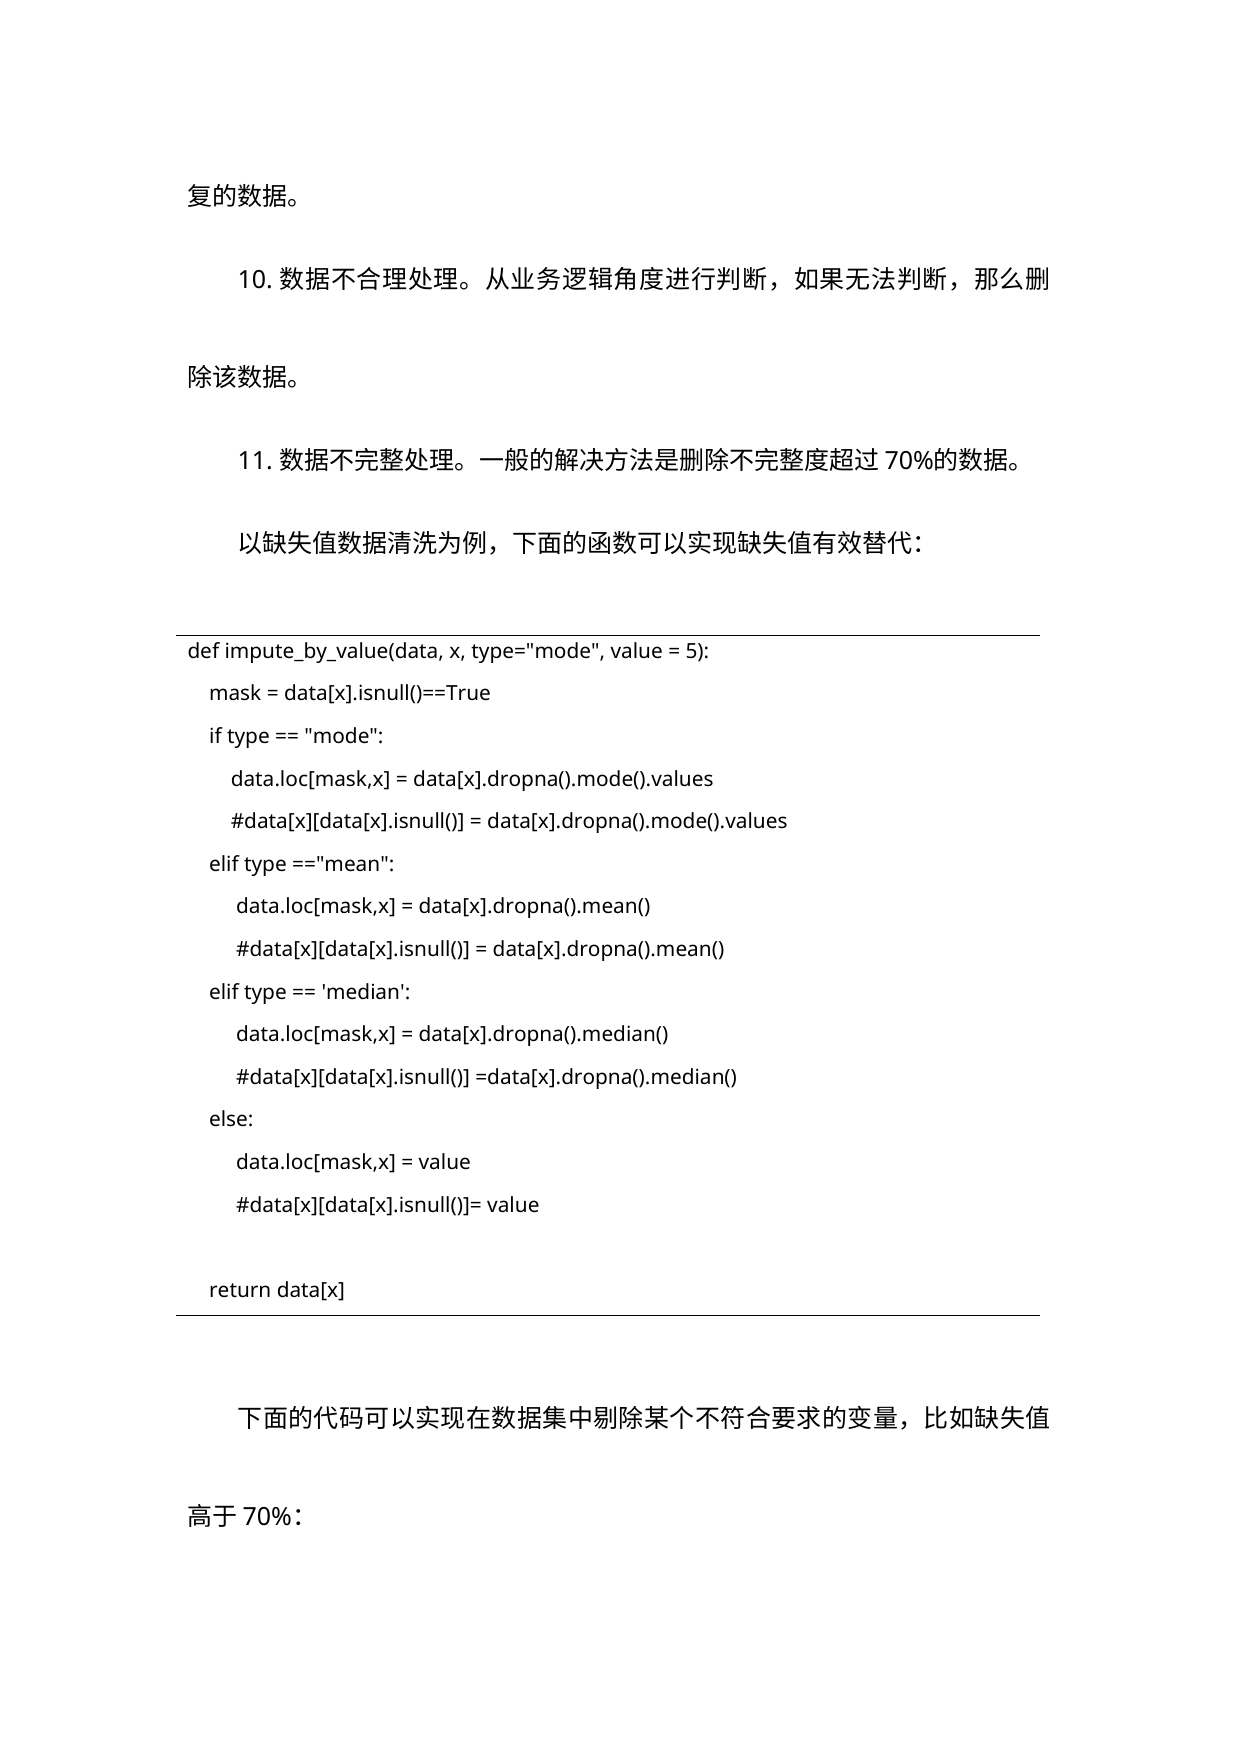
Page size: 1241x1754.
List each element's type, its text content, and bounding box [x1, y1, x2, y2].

text 以缺失值数据清洗为例，下面的函数可以实现缺失值有效替代： [187, 509, 1053, 574]
list 数据不完整处理。一般的解决方法是删除不完整度超过70%的数据。 [187, 426, 1053, 491]
text 下面的代码可以实现在数据集中剔除某个不符合要求的变量，比如缺失值高于70%： [187, 637, 1053, 1547]
table_header def impute_by_value(data, x, type="mode", value = 5): mask = data[x].isnull()==True if type == "mode": data.loc[mask,x] = data[x].dropna().mode().values #data[x][data[x].isnull()] = data[x].dropna().mode().values elif type =="mean": data.loc[mask,x] = data[x].dropna().mean() #data[x][data[x].isnull()] = data[x].dropna().mean() elif type == 'median': data.loc[mask,x] = data[x].dropna().median() #data[x][data[x].isnull()] =data[x].dropna().median() else: data.loc[mask,x] = value #data[x][data[x].isnull()]= value return data[x] [176, 636, 1040, 1315]
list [187, 162, 1053, 227]
list 数据不合理处理。从业务逻辑角度进行判断，如果无法判断，那么删除该数据。 [187, 245, 1053, 408]
